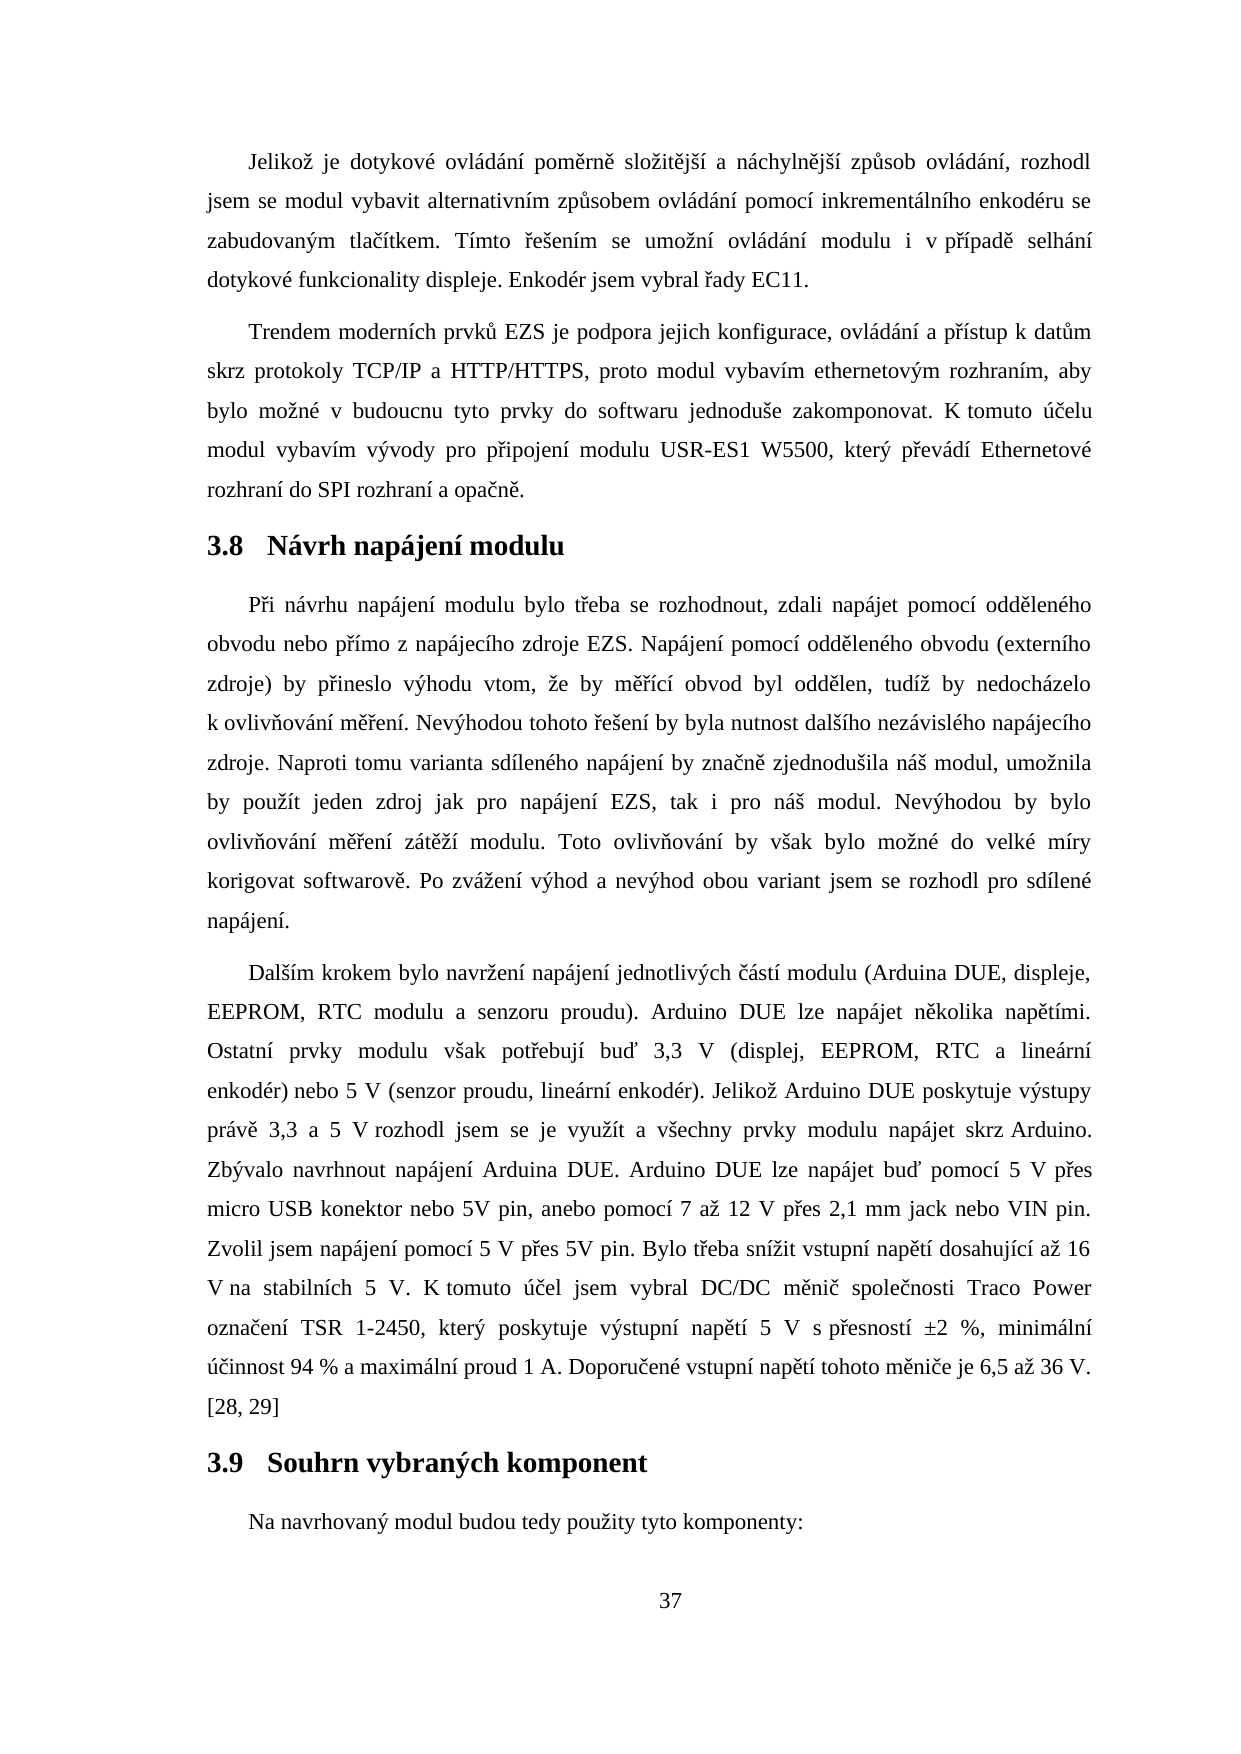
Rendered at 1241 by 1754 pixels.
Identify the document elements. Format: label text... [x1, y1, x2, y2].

text Jelikož je dotykové ovládání poměrně složitější a náchylnější způsob ovládání, rozhodl jsem se modul vybavit alternativním způsobem ovládání pomocí inkrementálního enkodéru se zabudovaným tlačítkem. Tímto řešením se umožní ovládání modulu i v případě selhání dotykové funkcionality displeje. Enkodér jsem vybral řady EC11. [207, 148, 1092, 292]
subtitle Návrh napájení modulu [207, 528, 1092, 562]
text Dalším krokem bylo navržení napájení jednotlivých částí modulu (Arduina DUE, displeje, EEPROM, RTC modulu a senzoru proudu). Arduino DUE lze napájet několika napětími. Ostatní prvky modulu však potřebují buď 3,3 V (displej, EEPROM, RTC a lineární enkodér) nebo 5 V (senzor proudu, lineární enkodér). Jelikož Arduino DUE poskytuje výstupy právě 3,3 a 5 V rozhodl jsem se je využít a všechny prvky modulu napájet skrz Arduino. Zbývalo navrhnout napájení Arduina DUE. Arduino DUE lze napájet buď pomocí 5 V přes micro USB konektor nebo 5V pin, anebo pomocí 7 až 12 V přes 2,1 mm jack nebo VIN pin. Zvolil jsem napájení pomocí 5 V přes 5V pin. Bylo třeba snížit vstupní napětí dosahující až 16 V na stabilních 5 V. K tomuto účel jsem vybral DC/DC měnič společnosti Traco Power označení TSR 1-2450, který poskytuje výstupní napětí 5 V s přesností ±2 %, minimální účinnost 94 % a maximální proud 1 A. Doporučené vstupní napětí tohoto měniče je 6,5 až 36 V. [28, 29] [207, 959, 1092, 1419]
text Na navrhovaný modul budou tedy použity tyto komponenty: [207, 1508, 1092, 1534]
text Trendem moderních prvků EZS je podpora jejich konfigurace, ovládání a přístup k datům skrz protokoly TCP/IP a HTTP/HTTPS, proto modul vybavím ethernetovým rozhraním, aby bylo možné v budoucnu tyto prvky do softwaru jednoduše zakomponovat. K tomuto účelu modul vybavím vývody pro připojení modulu USR-ES1 W5500, který převádí Ethernetové rozhraní do SPI rozhraní a opačně. [207, 318, 1092, 502]
text Při návrhu napájení modulu bylo třeba se rozhodnout, zdali napájet pomocí odděleného obvodu nebo přímo z napájecího zdroje EZS. Napájení pomocí odděleného obvodu (externího zdroje) by přineslo výhodu vtom, že by měřící obvod byl oddělen, tudíž by nedocházelo k ovlivňování měření. Nevýhodou tohoto řešení by byla nutnost dalšího nezávislého napájecího zdroje. Naproti tomu varianta sdíleného napájení by značně zjednodušila náš modul, umožnila by použít jeden zdroj jak pro napájení EZS, tak i pro náš modul. Nevýhodou by bylo ovlivňování měření zátěží modulu. Toto ovlivňování by však bylo možné do velké míry korigovat softwarově. Po zvážení výhod a nevýhod obou variant jsem se rozhodl pro sdílené napájení. [207, 591, 1092, 933]
subtitle Souhrn vybraných komponent [207, 1445, 1092, 1478]
